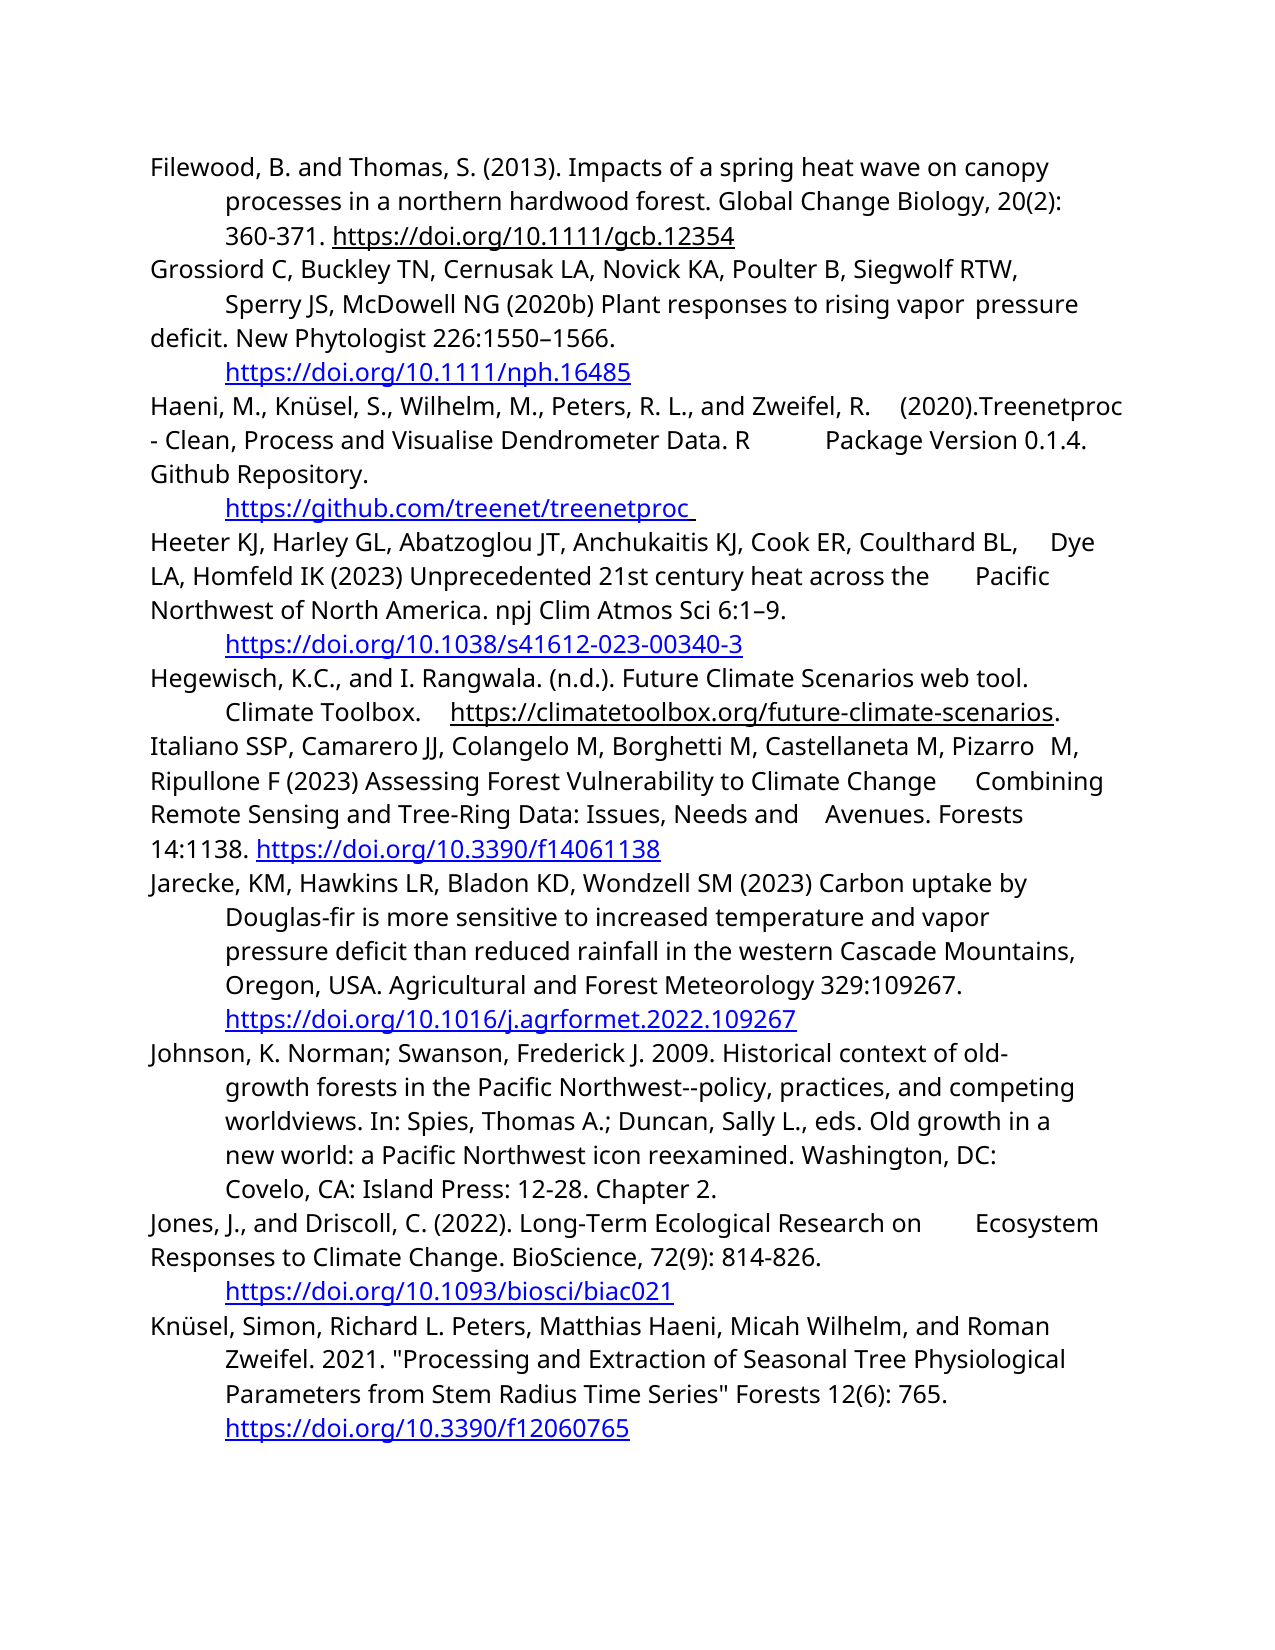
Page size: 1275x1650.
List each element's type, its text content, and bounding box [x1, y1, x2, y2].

text https://github.com/treenet/treenetproc [150, 491, 1125, 525]
text Hegewisch, K.C., and I. Rangwala. (n.d.). Future Climate Scenarios web tool. Climate Toolbox. https://climatetoolbox.org/future-climate-scenarios. [150, 661, 1125, 729]
text Grossiord C, Buckley TN, Cernusak LA, Novick KA, Poulter B, Siegwolf RTW, Sperry JS, McDowell NG (2020b) Plant responses to rising vapor pressure deficit. New Phytologist 226:1550–1566. https://doi.org/10.1111/nph.16485 [150, 252, 1125, 388]
text Filewood, B. and Thomas, S. (2013). Impacts of a spring heat wave on canopy processes in a northern hardwood forest. Global Change Biology, 20(2): 360-371. https://doi.org/10.1111/gcb.12354 [150, 150, 1125, 252]
text Johnson, K. Norman; Swanson, Frederick J. 2009. Historical context of old- growth forests in the Pacific Northwest--policy, practices, and competing worldviews. In: Spies, Thomas A.; Duncan, Sally L., eds. Old growth in a new world: a Pacific Northwest icon reexamined. Washington, DC: Covelo, CA: Island Press: 12-28. Chapter 2. [150, 1036, 1125, 1206]
text Knüsel, Simon, Richard L. Peters, Matthias Haeni, Micah Wilhelm, and Roman Zweifel. 2021. "Processing and Extraction of Seasonal Tree Physiological Parameters from Stem Radius Time Series" Forests 12(6): 765. https://doi.org/10.3390/f12060765 [150, 1308, 1125, 1444]
text Haeni, M., Knüsel, S., Wilhelm, M., Peters, R. L., and Zweifel, R. (2020).Treenetproc - Clean, Process and Visualise Dendrometer Data. R Package Version 0.1.4. Github Repository. [150, 388, 1125, 491]
text Heeter KJ, Harley GL, Abatzoglou JT, Anchukaitis KJ, Cook ER, Coulthard BL, Dye LA, Homfeld IK (2023) Unprecedented 21st century heat across the Pacific Northwest of North America. npj Clim Atmos Sci 6:1–9. https://doi.org/10.1038/s41612-023-00340-3 [150, 525, 1125, 661]
text Jones, J., and Driscoll, C. (2022). Long-Term Ecological Research on Ecosystem Responses to Climate Change. BioScience, 72(9): 814-826. https://doi.org/10.1093/biosci/biac021 [150, 1206, 1125, 1308]
text Jarecke, KM, Hawkins LR, Bladon KD, Wondzell SM (2023) Carbon uptake by Douglas-fir is more sensitive to increased temperature and vapor pressure deficit than reduced rainfall in the western Cascade Mountains, Oregon, USA. Agricultural and Forest Meteorology 329:109267. https://doi.org/10.1016/j.agrformet.2022.109267 [150, 865, 1125, 1036]
text Italiano SSP, Camarero JJ, Colangelo M, Borghetti M, Castellaneta M, Pizarro M, Ripullone F (2023) Assessing Forest Vulnerability to Climate Change Combining Remote Sensing and Tree-Ring Data: Issues, Needs and Avenues. Forests 14:1138. https://doi.org/10.3390/f14061138 [150, 729, 1125, 865]
